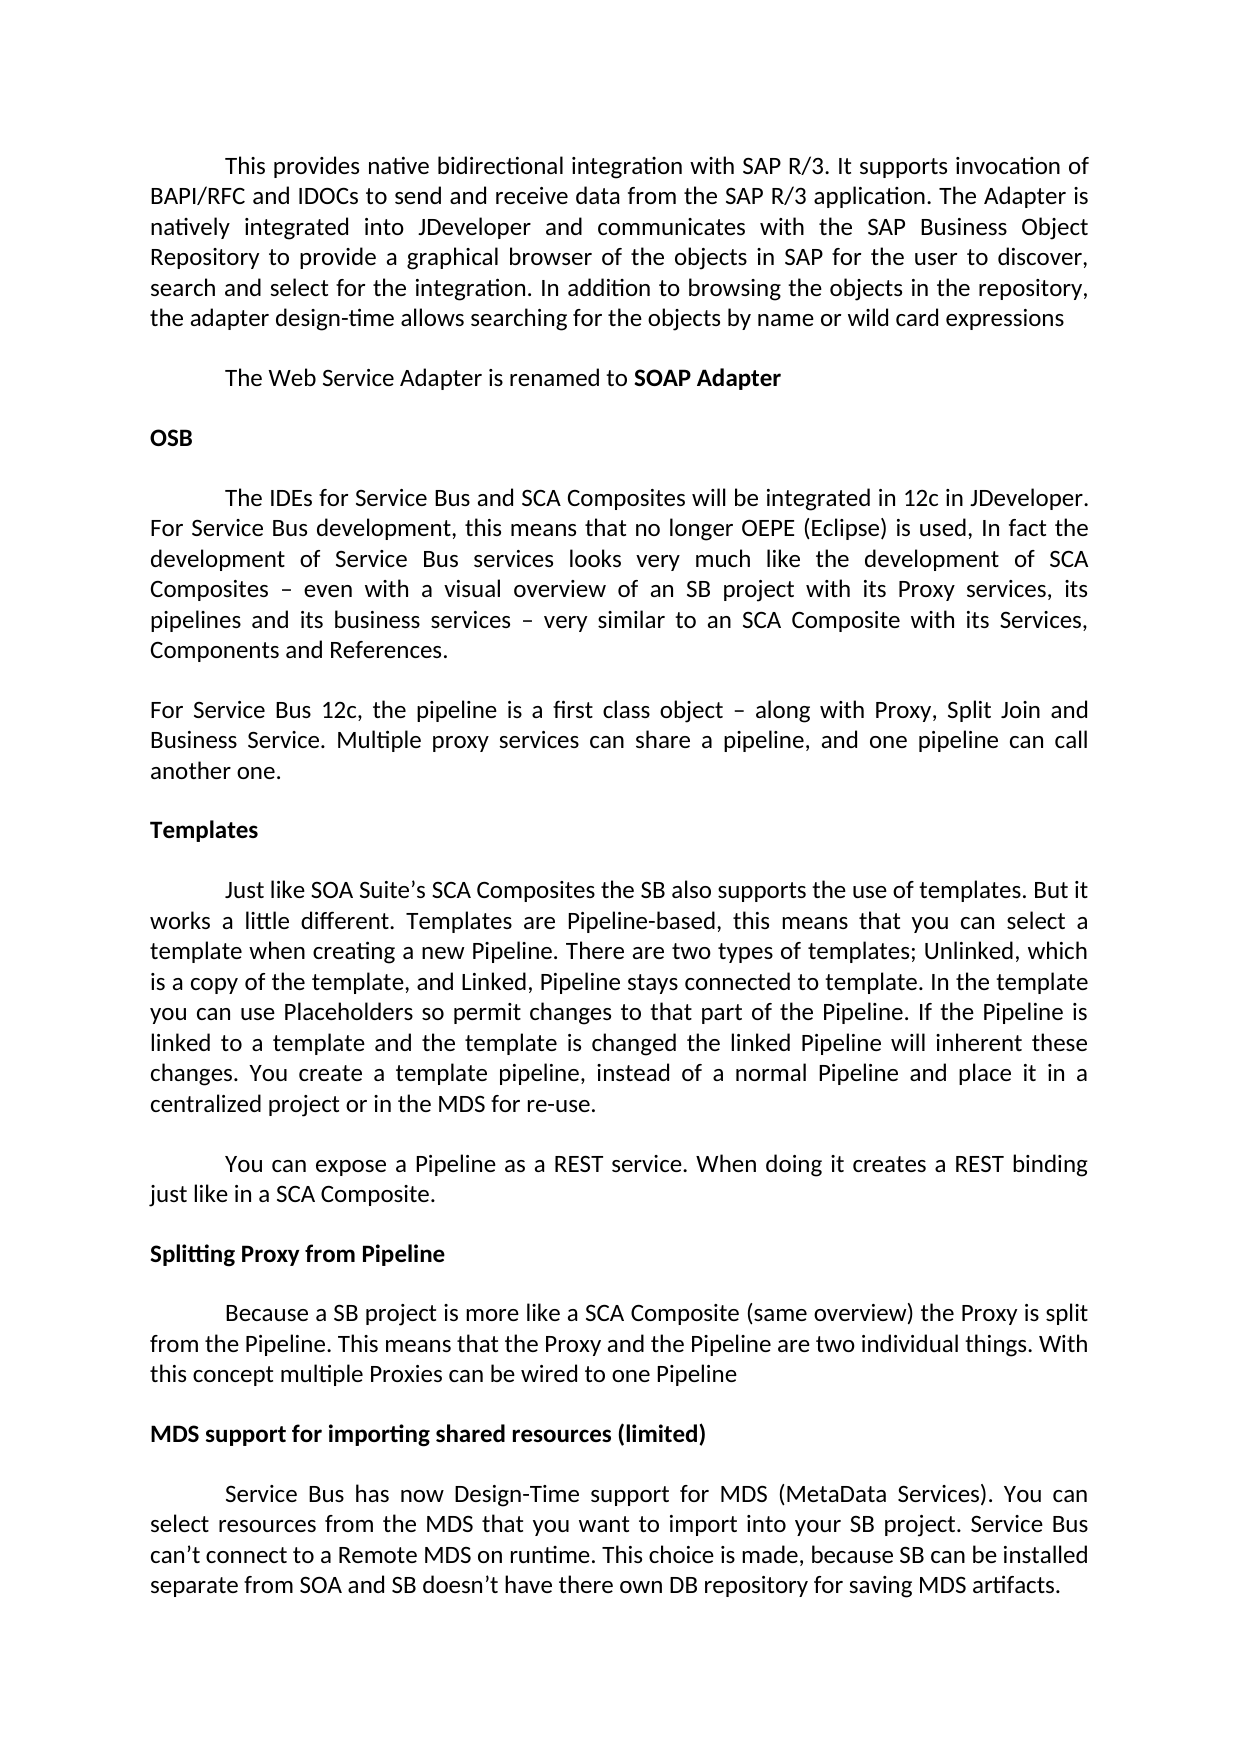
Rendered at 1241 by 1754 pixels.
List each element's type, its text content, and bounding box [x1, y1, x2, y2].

text This provides native bidirectional integration with SAP R/3. It supports invocation of BAPI/RFC and IDOCs to send and receive data from the SAP R/3 application. The Adapter is natively integrated into JDeveloper and communicates with the SAP Business Object Repository to provide a graphical browser of the objects in SAP for the user to discover, search and select for the integration. In addition to browsing the objects in the repository, the adapter design-time allows searching for the objects by name or wild card expressions [150, 150, 1090, 333]
text MDS support for importing shared resources (limited) [150, 1418, 1090, 1449]
text Splitting Proxy from Pipeline [150, 1238, 1090, 1268]
text For Service Bus 12c, the pipeline is a first class object – along with Proxy, Split Join and Business Service. Multiple proxy services can share a pipeline, and one pipeline can call another one. [150, 694, 1090, 786]
text Templates [150, 815, 1090, 845]
text Just like SOA Suite’s SCA Composites the SB also supports the use of templates. But it works a little different. Templates are Pipeline-based, this means that you can select a template when creating a new Pipeline. There are two types of templates; Unlinked, which is a copy of the template, and Linked, Pipeline stays connected to template. In the template you can use Placeholders so permit changes to that part of the Pipeline. If the Pipeline is linked to a template and the template is changed the linked Pipeline will inherent these changes. You create a template pipeline, instead of a normal Pipeline and place it in a centralized project or in the MDS for re-use. [150, 874, 1090, 1118]
text You can expose a Pipeline as a REST service. When doing it creates a REST binding just like in a SCA Composite. [150, 1148, 1090, 1209]
text Because a SB project is more like a SCA Composite (same overview) the Proxy is split from the Pipeline. This means that the Proxy and the Pipeline are two individual things. With this concept multiple Proxies can be wired to one Pipeline [150, 1298, 1090, 1389]
text The Web Service Adapter is renamed to SOAP Adapter [150, 362, 1090, 393]
text Service Bus has now Design-Time support for MDS (MetaData Services). You can select resources from the MDS that you want to import into your SB project. Service Bus can’t connect to a Remote MDS on runtime. This choice is made, because SB can be installed separate from SOA and SB doesn’t have there own DB repository for saving MDS artifacts. [150, 1478, 1090, 1600]
text The IDEs for Service Bus and SCA Composites will be integrated in 12c in JDeveloper. For Service Bus development, this means that no longer OEPE (Eclipse) is used, In fact the development of Service Bus services looks very much like the development of SCA Composites – even with a visual overview of an SB project with its Proxy services, its pipelines and its business services – very similar to an SCA Composite with its Services, Components and References. [150, 482, 1090, 665]
text OSB [150, 422, 1090, 452]
